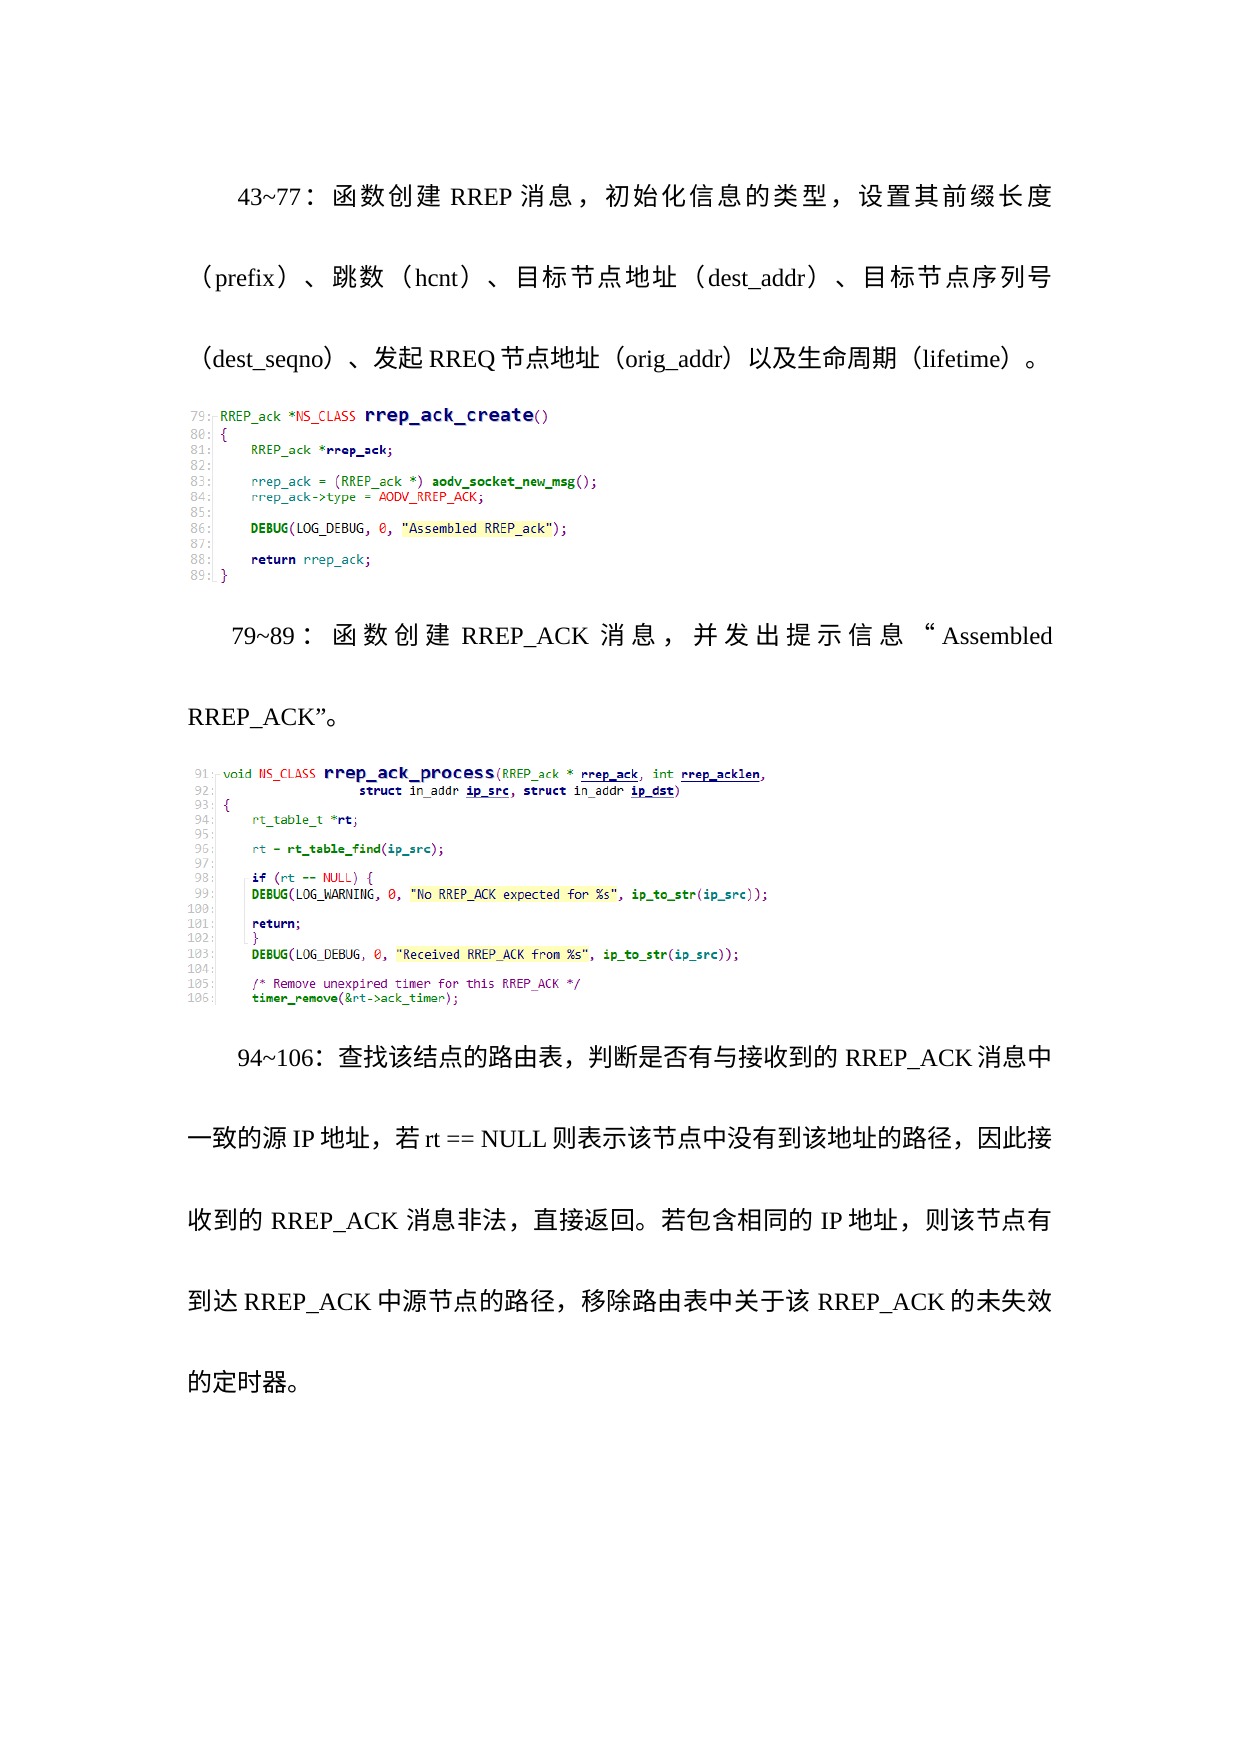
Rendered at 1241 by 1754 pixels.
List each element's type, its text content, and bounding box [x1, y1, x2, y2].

picture [187, 767, 775, 1005]
text 79~89：函数创建RREP_ACK消息，并发出提示信息“Assembled RREP_ACK”。 [187, 601, 1053, 747]
text 94~106：查找该结点的路由表，判断是否有与接收到的RREP_ACK消息中一致的源IP地址，若rt == NULL则表示该节点中没有到该地址的路径，因此接收到的 RREP_ACK 消息非法，直接返回。若包含相同的IP地址，则该节点有到达RREP_ACK中源节点的路径，移除路由表中关于该RREP_ACK的未失效的定时器。 [187, 1023, 1053, 1413]
picture [187, 408, 601, 584]
text 43~77：函数创建RREP消息，初始化信息的类型，设置其前缀长度（prefix）、跳数（hcnt）、目标节点地址（dest_addr）、目标节点序列号（dest_seqno）、发起RREQ节点地址（orig_addr）以及生命周期（lifetime）。 [187, 162, 1053, 389]
